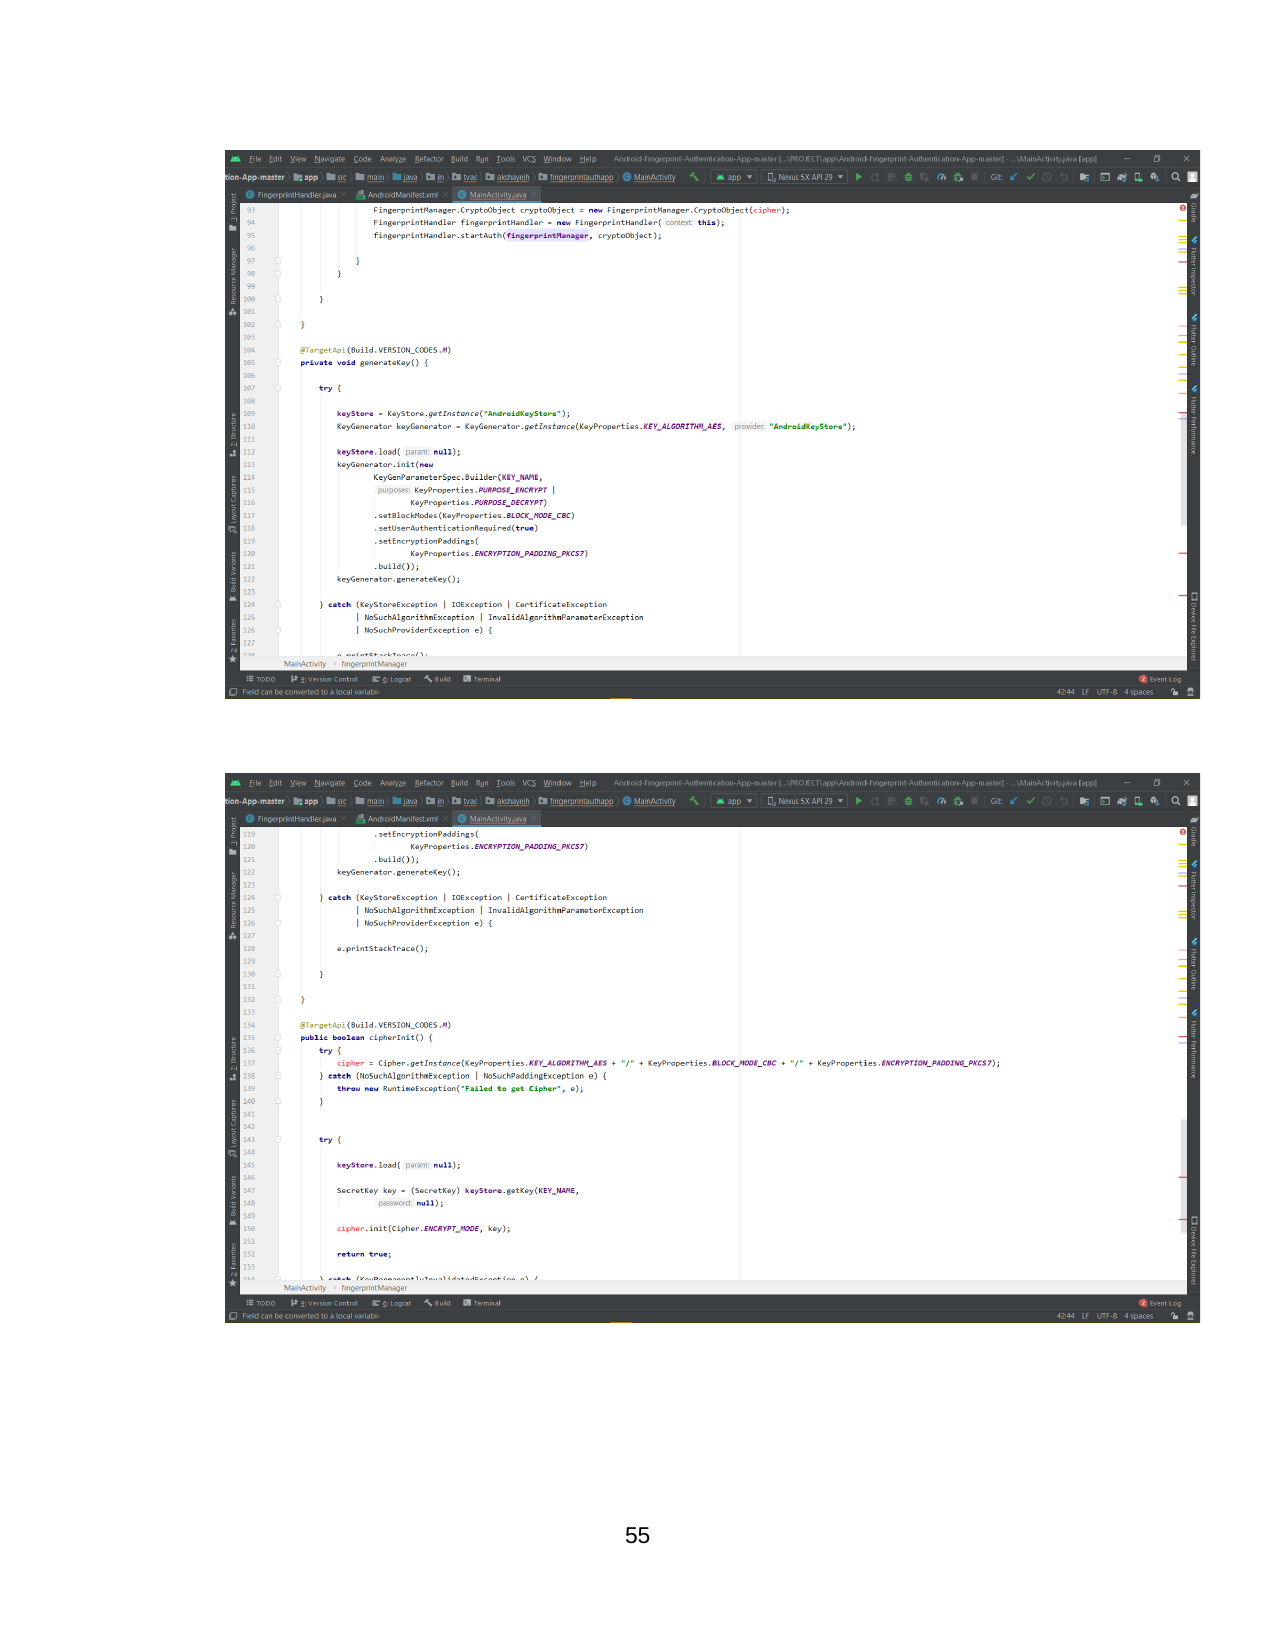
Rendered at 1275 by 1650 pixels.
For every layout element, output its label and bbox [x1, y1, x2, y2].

picture [225, 150, 1200, 699]
picture [225, 773, 1200, 1323]
